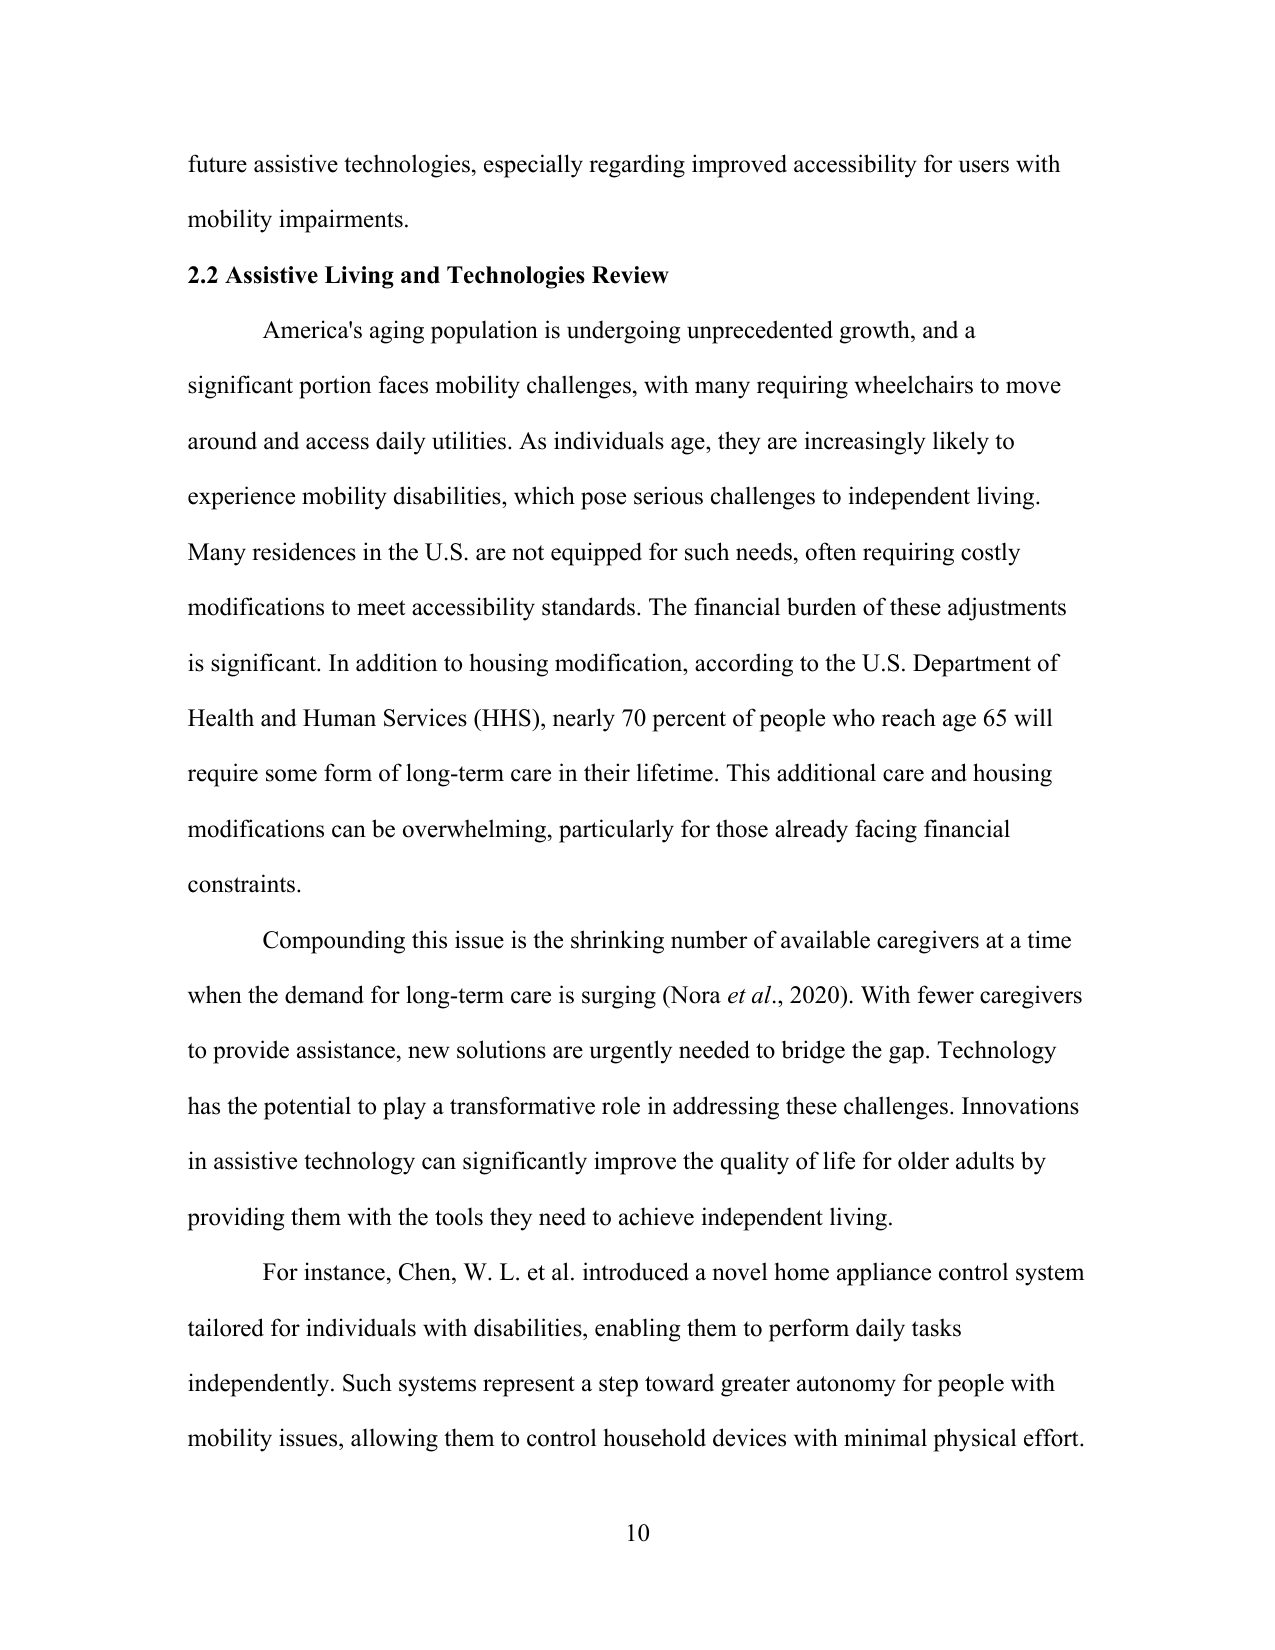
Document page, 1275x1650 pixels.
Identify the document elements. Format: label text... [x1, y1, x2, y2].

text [187, 1258, 1087, 1452]
subtitle 2.2 Assistive Living and Technologies Review [187, 261, 1087, 288]
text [187, 150, 1087, 233]
text America's aging population is undergoing unprecedented growth, and a significant portion faces mobility challenges, with many requiring wheelchairs to move around and access daily utilities. As individuals age, they are increasingly likely to experience mobility disabilities, which pose serious challenges to independent living. Many residences in the U.S. are not equipped for such needs, often requiring costly modifications to meet accessibility standards. The financial burden of these adjustments is significant. In addition to housing modification, according to the U.S. Department of Health and Human Services (HHS), nearly 70 percent of people who reach age 65 will require some form of long-term care in their lifetime. This additional care and housing modifications can be overwhelming, particularly for those already facing financial constraints. [187, 316, 1087, 898]
text Compounding this issue is the shrinking number of available caregivers at a time when the demand for long-term care is surging (Nora et al., 2020). With fewer caregivers to provide assistance, new solutions are urgently needed to bridge the gap. Technology has the potential to play a transformative role in addressing these challenges. Innovations in assistive technology can significantly improve the quality of life for older adults by providing them with the tools they need to achieve independent living. [187, 926, 1087, 1231]
